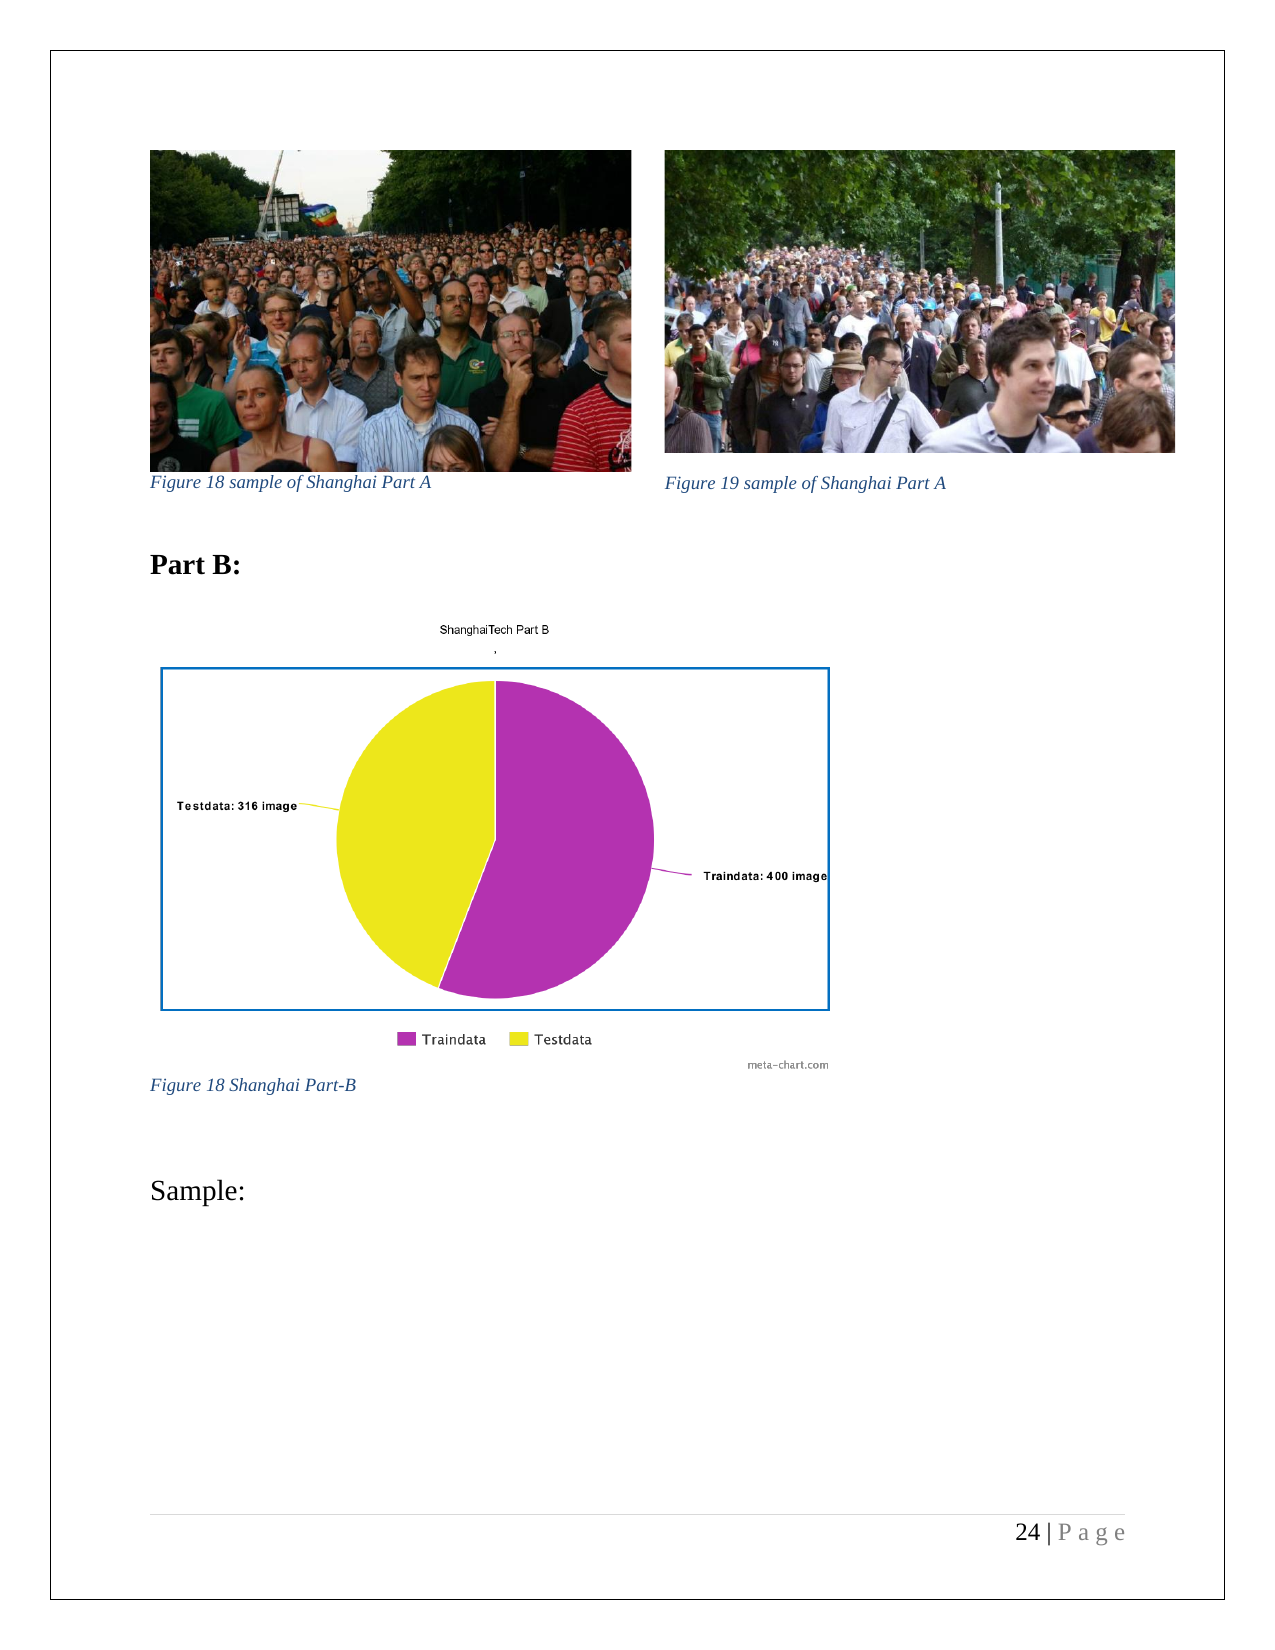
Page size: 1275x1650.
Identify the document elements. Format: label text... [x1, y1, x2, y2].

picture [150, 614, 839, 1074]
text Part B: [150, 547, 1125, 581]
text Sample: [150, 1173, 1125, 1236]
picture [664, 150, 1176, 453]
text Figure 18 sample of Shanghai Part A [150, 471, 664, 493]
picture [150, 150, 632, 472]
